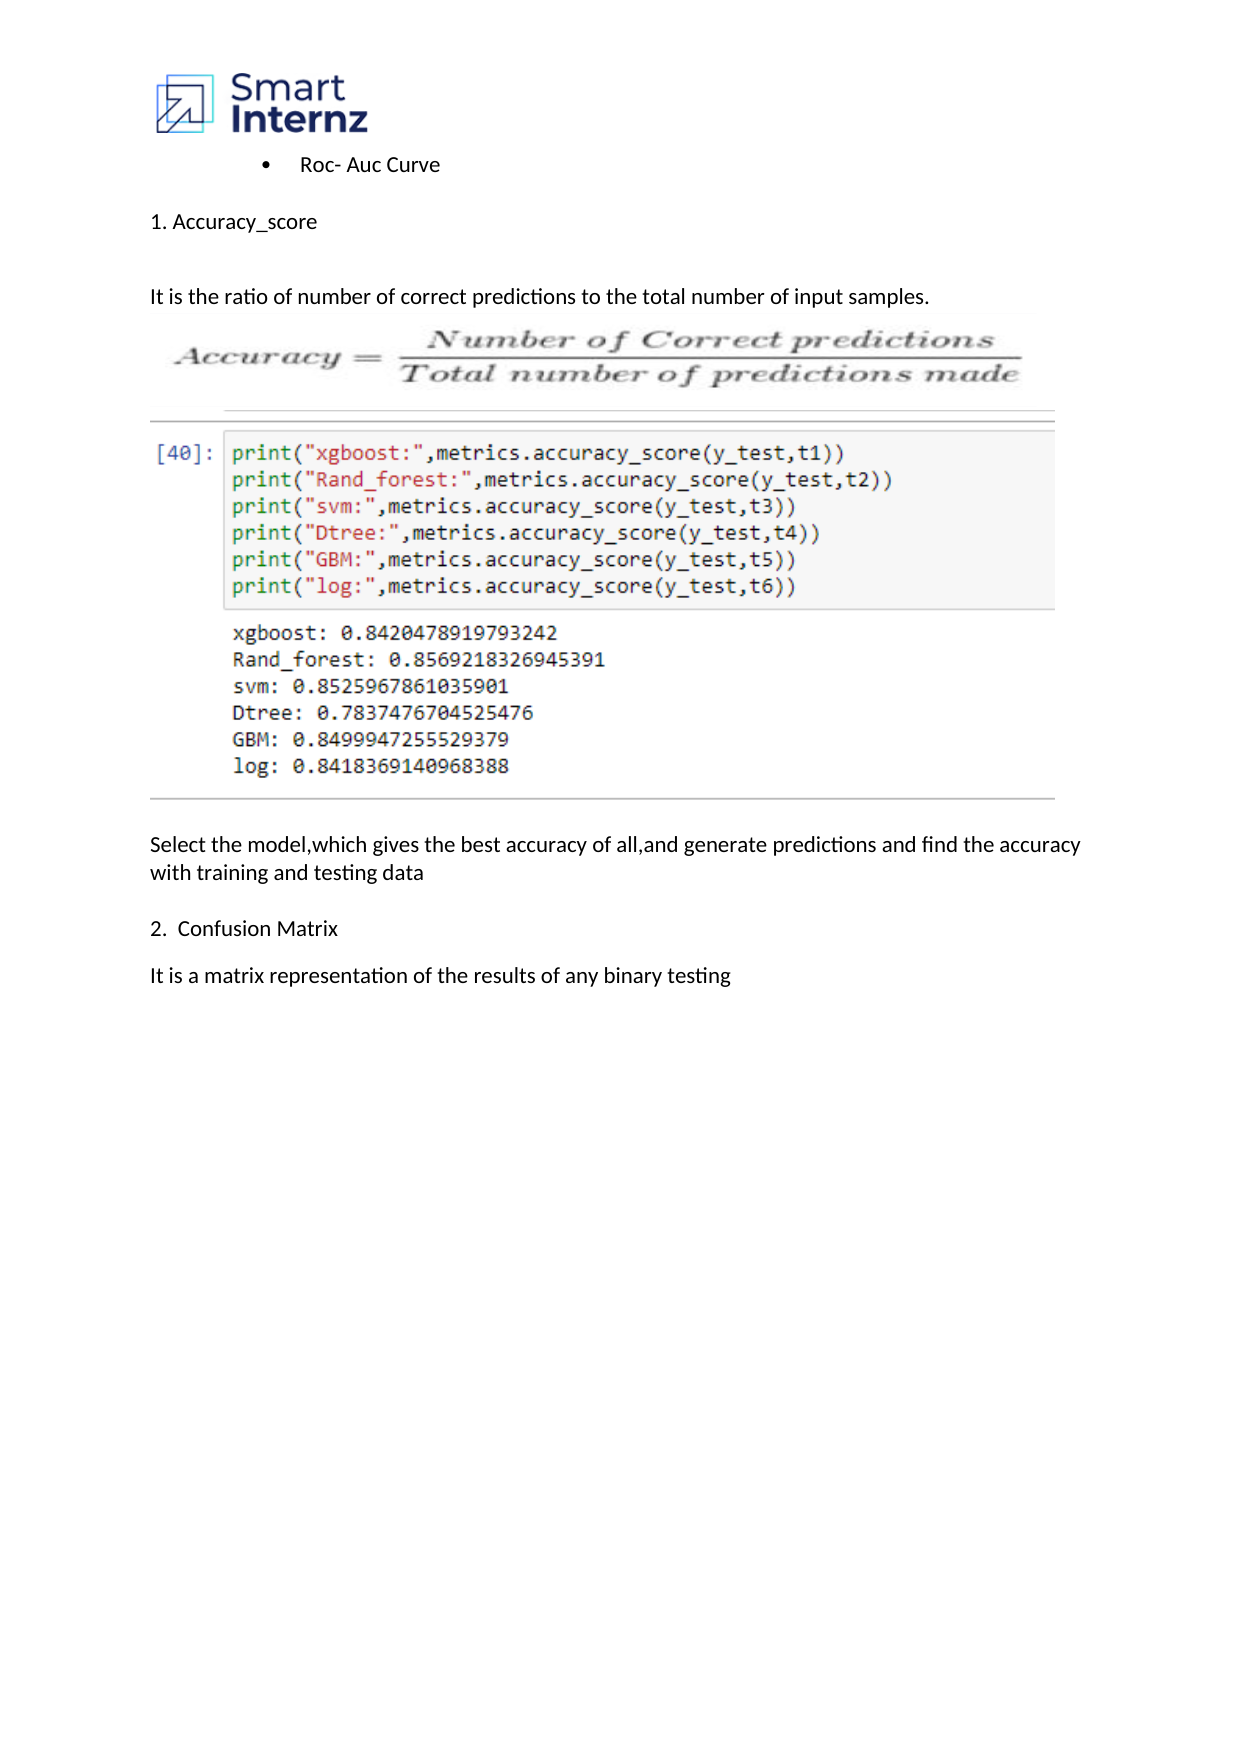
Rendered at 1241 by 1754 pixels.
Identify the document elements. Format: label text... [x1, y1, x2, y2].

text 1. Accuracy_score [150, 207, 1090, 235]
text 2. Confusion Matrix [150, 914, 1090, 942]
text It is the ratio of number of correct predictions to the total number of input samples. [150, 282, 1090, 310]
picture [150, 310, 1055, 803]
text It is a matrix representation of the results of any binary testing [150, 961, 1090, 989]
text Select the model,which gives the best accuracy of all,and generate predictions and find the accuracy with training and testing data [150, 830, 1090, 886]
picture [150, 73, 374, 133]
list Roc- Auc Curve [262, 150, 1090, 178]
